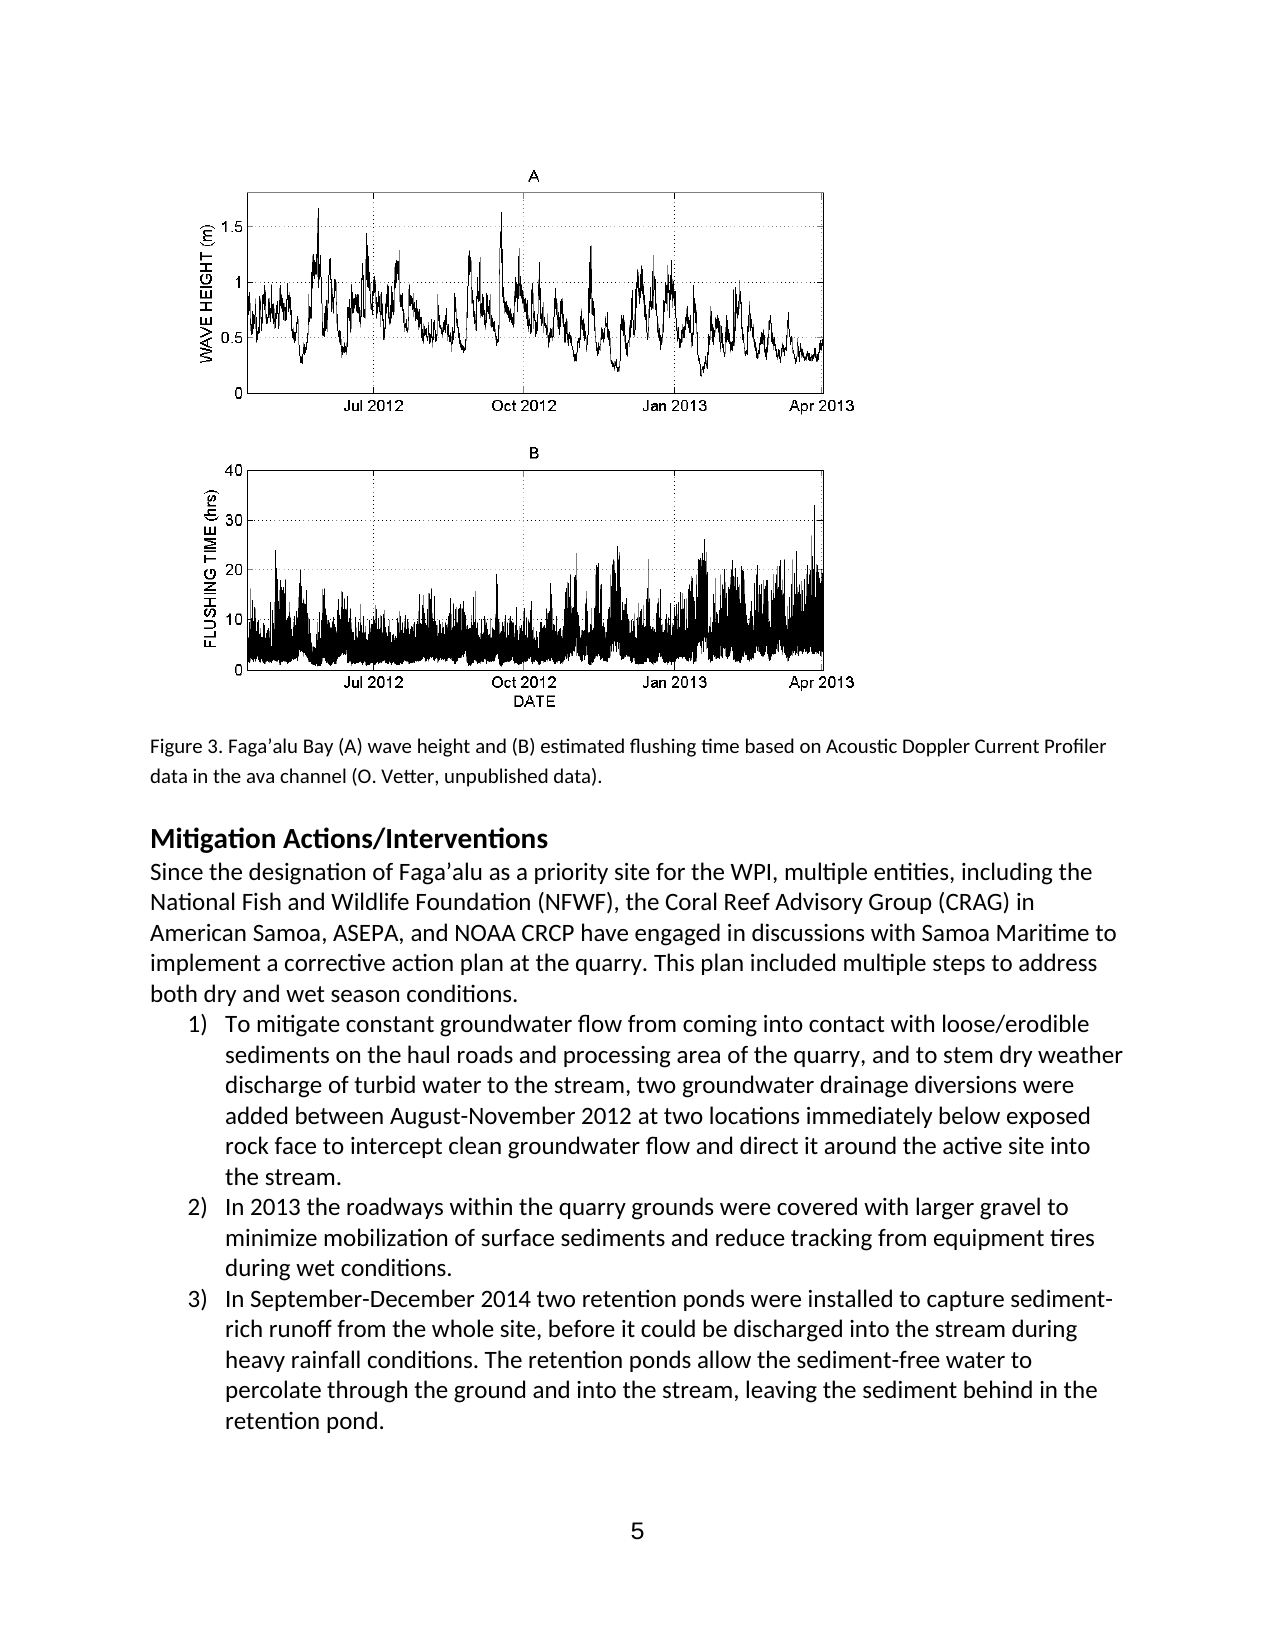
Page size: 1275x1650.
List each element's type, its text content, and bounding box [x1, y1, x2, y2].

picture [150, 150, 893, 734]
list To mitigate constant groundwater flow from coming into contact with loose/erodible sediments on the haul roads and processing area of the quarry, and to stem dry weather discharge of turbid water to the stream, two groundwater drainage diversions were added between August-November 2012 at two locations immediately below exposed rock face to intercept clean groundwater flow and direct it around the active site into the stream. [187, 1008, 1125, 1191]
text Mitigation Actions/Interventions [150, 820, 1125, 856]
list In 2013 the roadways within the quarry grounds were covered with larger gravel to minimize mobilization of surface sediments and reduce tracking from equipment tires during wet conditions. [187, 1191, 1125, 1283]
text Since the designation of Faga’alu as a priority site for the WPI, multiple entities, including the National Fish and Wildlife Foundation (NFWF), the Coral Reef Advisory Group (CRAG) in American Samoa, ASEPA, and NOAA CRCP have engaged in discussions with Samoa Maritime to implement a corrective action plan at the quarry. This plan included multiple steps to address both dry and wet season conditions. [150, 856, 1125, 1008]
text Figure 3. Faga’alu Bay (A) wave height and (B) estimated flushing time based on Acoustic Doppler Current Profiler data in the ava channel (O. Vetter, unpublished data). [150, 733, 1125, 789]
list In September-December 2014 two retention ponds were installed to capture sediment-rich runoff from the whole site, before it could be discharged into the stream during heavy rainfall conditions. The retention ponds allow the sediment-free water to percolate through the ground and into the stream, leaving the sediment behind in the retention pond. [187, 1283, 1125, 1436]
